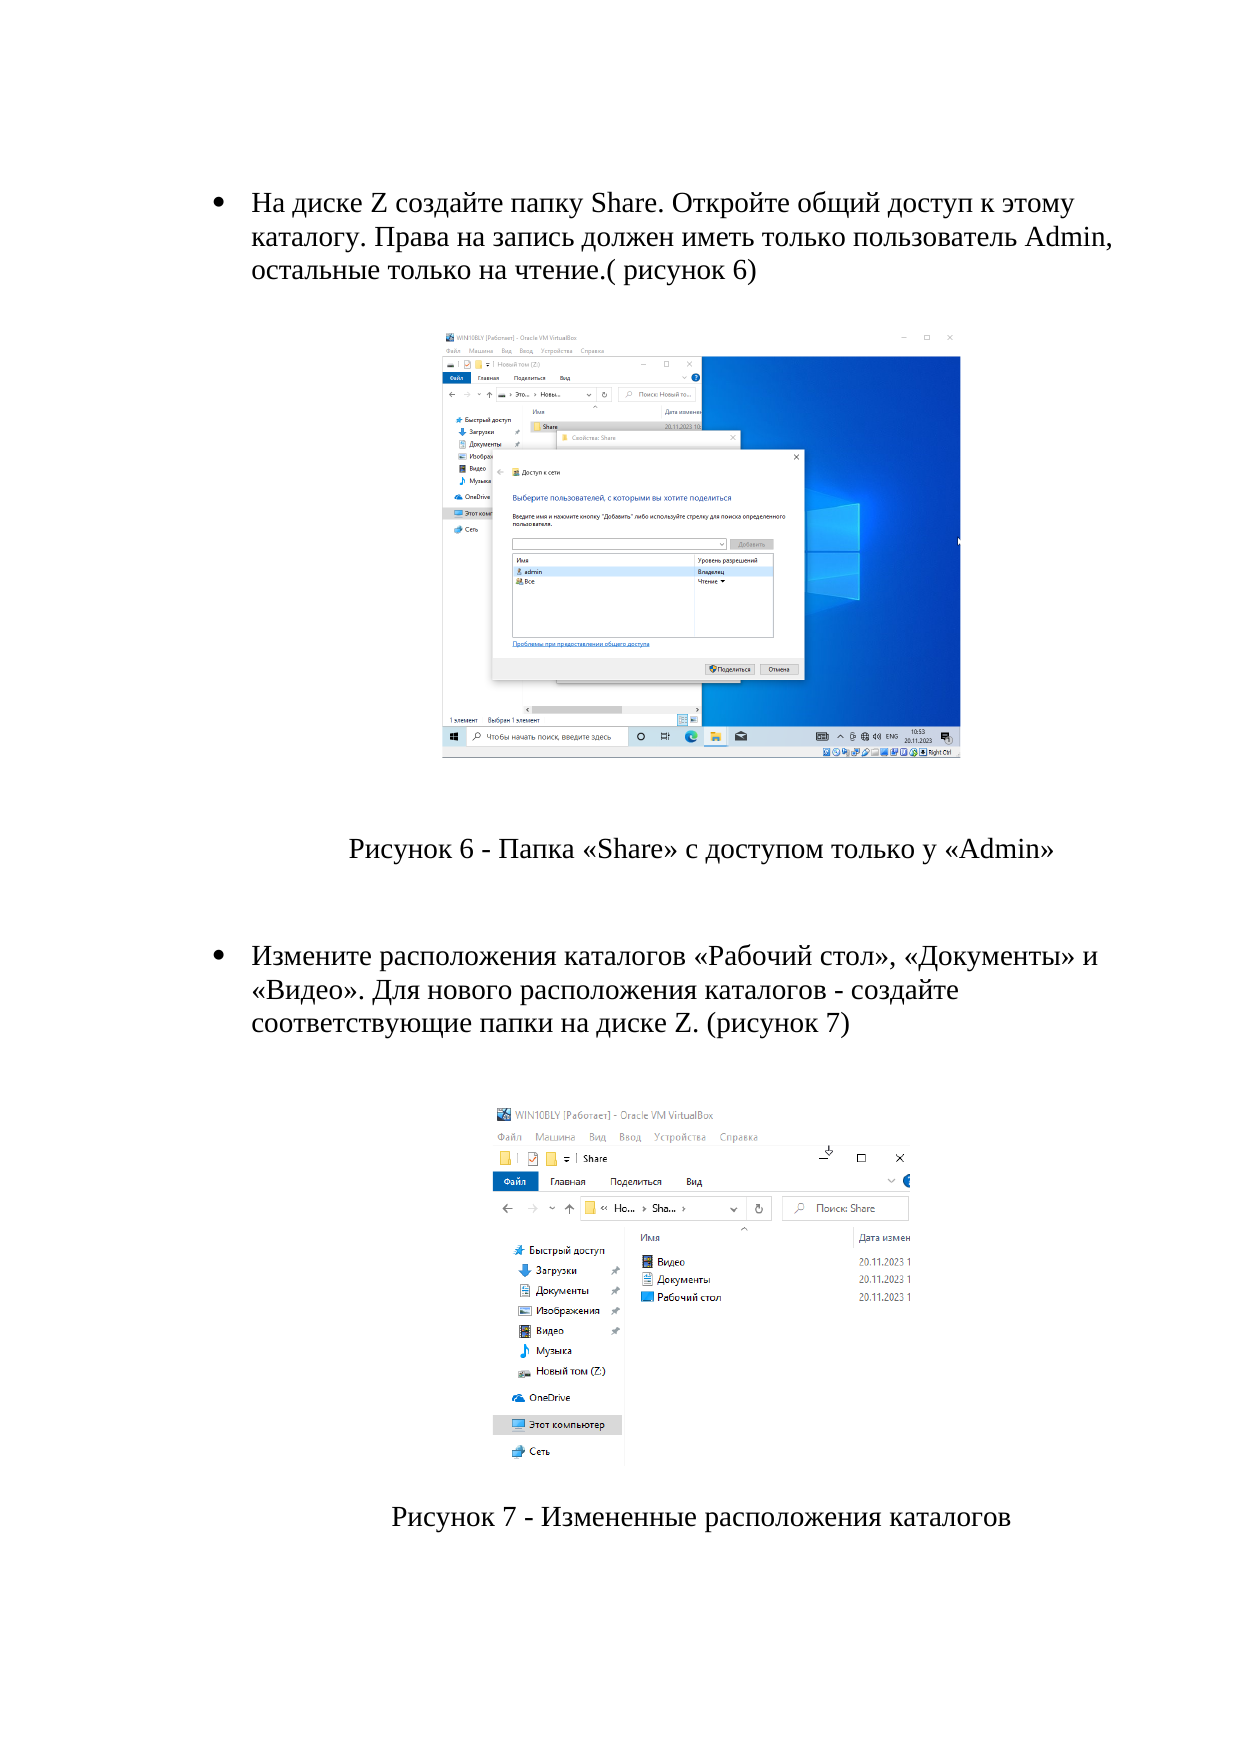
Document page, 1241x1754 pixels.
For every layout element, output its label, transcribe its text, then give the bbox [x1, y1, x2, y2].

text Рисунок 6 - Папка «Share» с доступом только у «Admin» [251, 831, 1152, 865]
picture [492, 1106, 910, 1466]
list Рисунок 7 - Измененные расположения каталогов [251, 1499, 1152, 1532]
list На диске Z создайте папку Share. Откройте общий доступ к этому каталогу. Права на запись должен иметь только пользователь Admin, остальные только на чтение.( рисунок 6) [213, 185, 1152, 286]
picture [442, 332, 961, 758]
list Измените расположения каталогов «Рабочий стол», «Документы» и «Видео». Для нового расположения каталогов - создайте соответствующие папки на диске Z. (рисунок 7) [213, 938, 1152, 1039]
